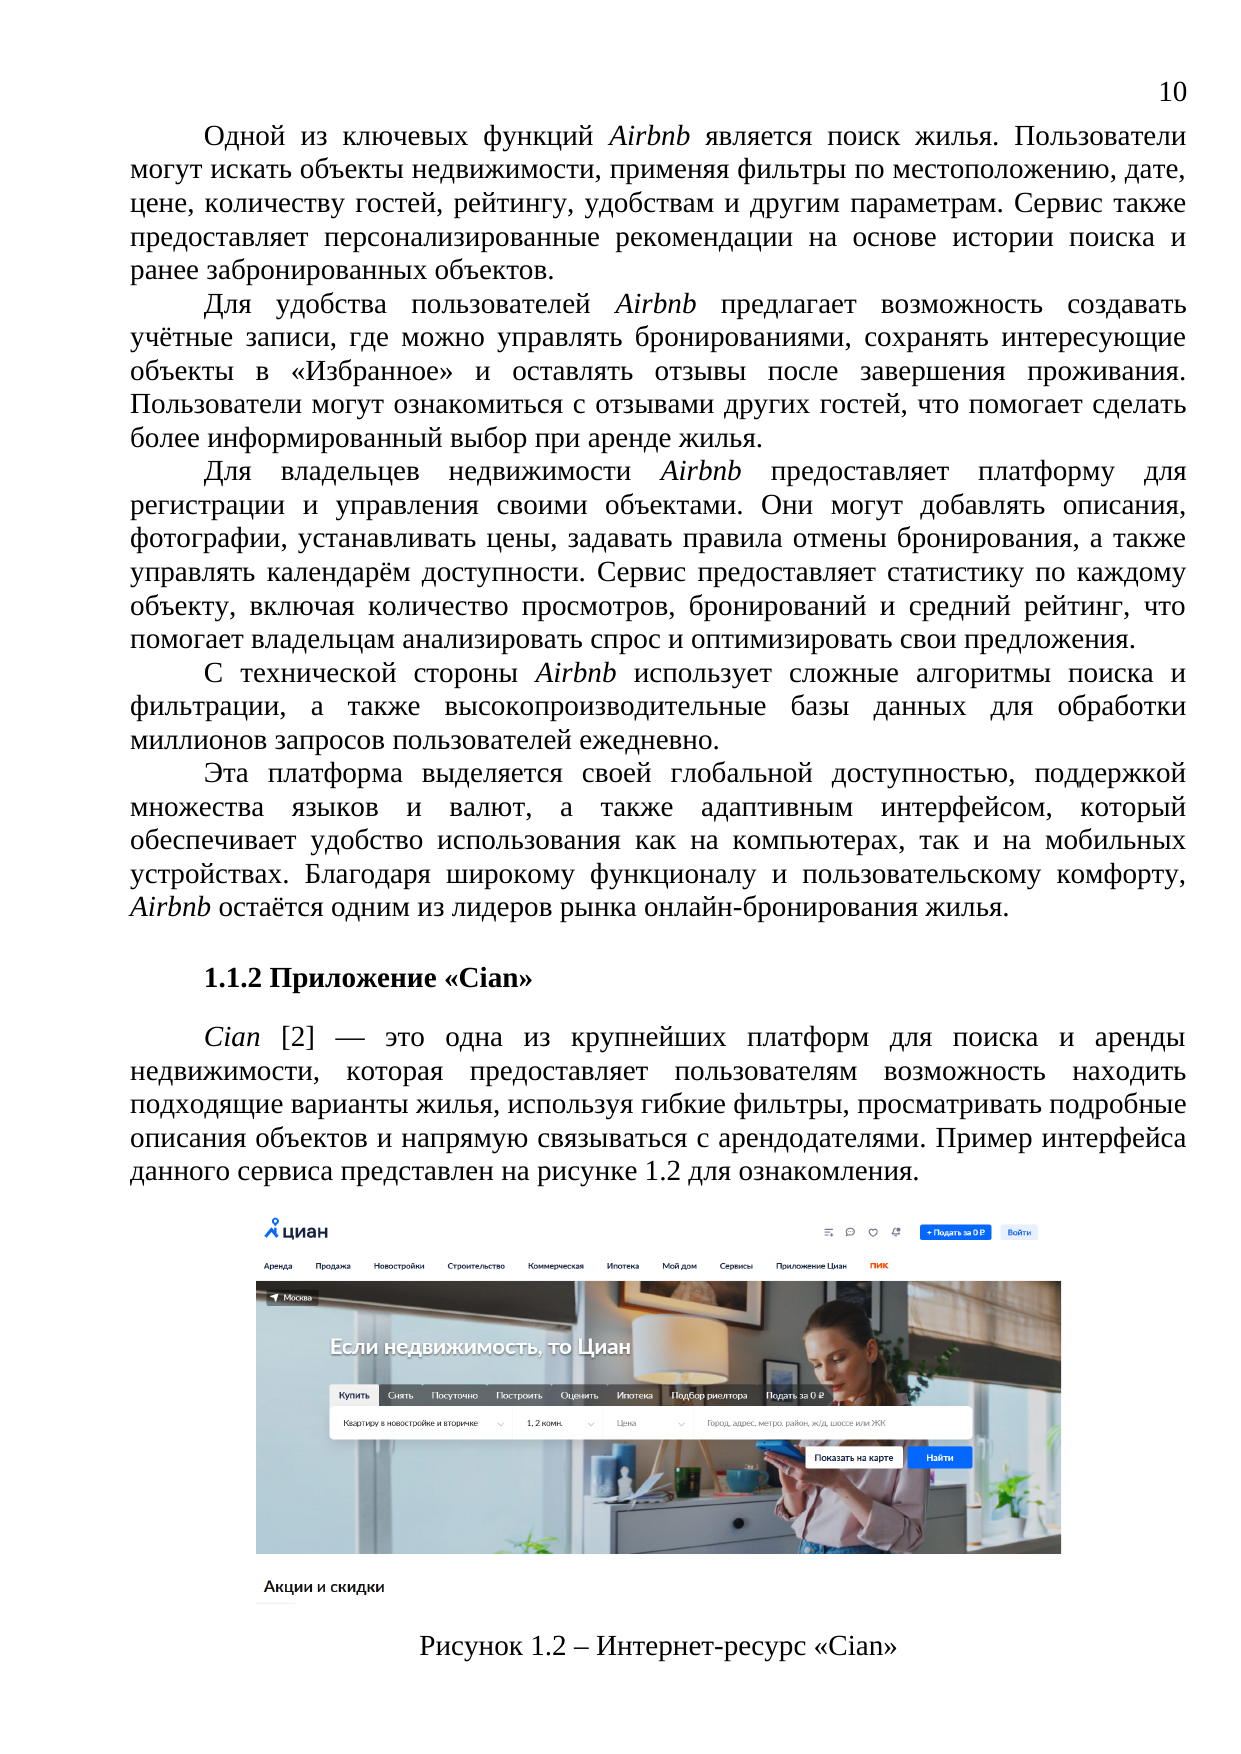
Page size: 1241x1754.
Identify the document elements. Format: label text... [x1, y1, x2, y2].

text Рисунок 1.2 – Интернет-ресурс «Cian» [130, 1628, 1187, 1662]
text Эта платформа выделяется своей глобальной доступностью, поддержкой множества языков и валют, а также адаптивным интерфейсом, который обеспечивает удобство использования как на компьютерах, так и на мобильных устройствах. Благодаря широкому функционалу и пользовательскому комфорту, Airbnb остаётся одним из лидеров рынка онлайн-бронирования жилья. [130, 755, 1187, 923]
picture [256, 1216, 1062, 1604]
text С технической стороны Airbnb использует сложные алгоритмы поиска и фильтрации, а также высокопроизводительные базы данных для обработки миллионов запросов пользователей ежедневно. [130, 655, 1187, 755]
list Приложение «Cian» [130, 961, 1187, 994]
text Для удобства пользователей Airbnb предлагает возможность создавать учётные записи, где можно управлять бронированиями, сохранять интересующие объекты в «Избранное» и оставлять отзывы после завершения проживания. Пользователи могут ознакомиться с отзывами других гостей, что помогает сделать более информированный выбор при аренде жилья. [130, 286, 1187, 453]
text Cian [2] — это одна из крупнейших платформ для поиска и аренды недвижимости, которая предоставляет пользователям возможность находить подходящие варианты жилья, используя гибкие фильтры, просматривать подробные описания объектов и напрямую связываться с арендодателями. Пример интерфейса данного сервиса представлен на рисунке 1.2 для ознакомления. [130, 1019, 1187, 1187]
text Одной из ключевых функций Airbnb является поиск жилья. Пользователи могут искать объекты недвижимости, применяя фильтры по местоположению, дате, цене, количеству гостей, рейтингу, удобствам и другим параметрам. Сервис также предоставляет персонализированные рекомендации на основе истории поиска и ранее забронированных объектов. [130, 118, 1187, 286]
text Для владельцев недвижимости Airbnb предоставляет платформу для регистрации и управления своими объектами. Они могут добавлять описания, фотографии, устанавливать цены, задавать правила отмены бронирования, а также управлять календарём доступности. Сервис предоставляет статистику по каждому объекту, включая количество просмотров, бронирований и средний рейтинг, что помогает владельцам анализировать спрос и оптимизировать свои предложения. [130, 453, 1187, 655]
